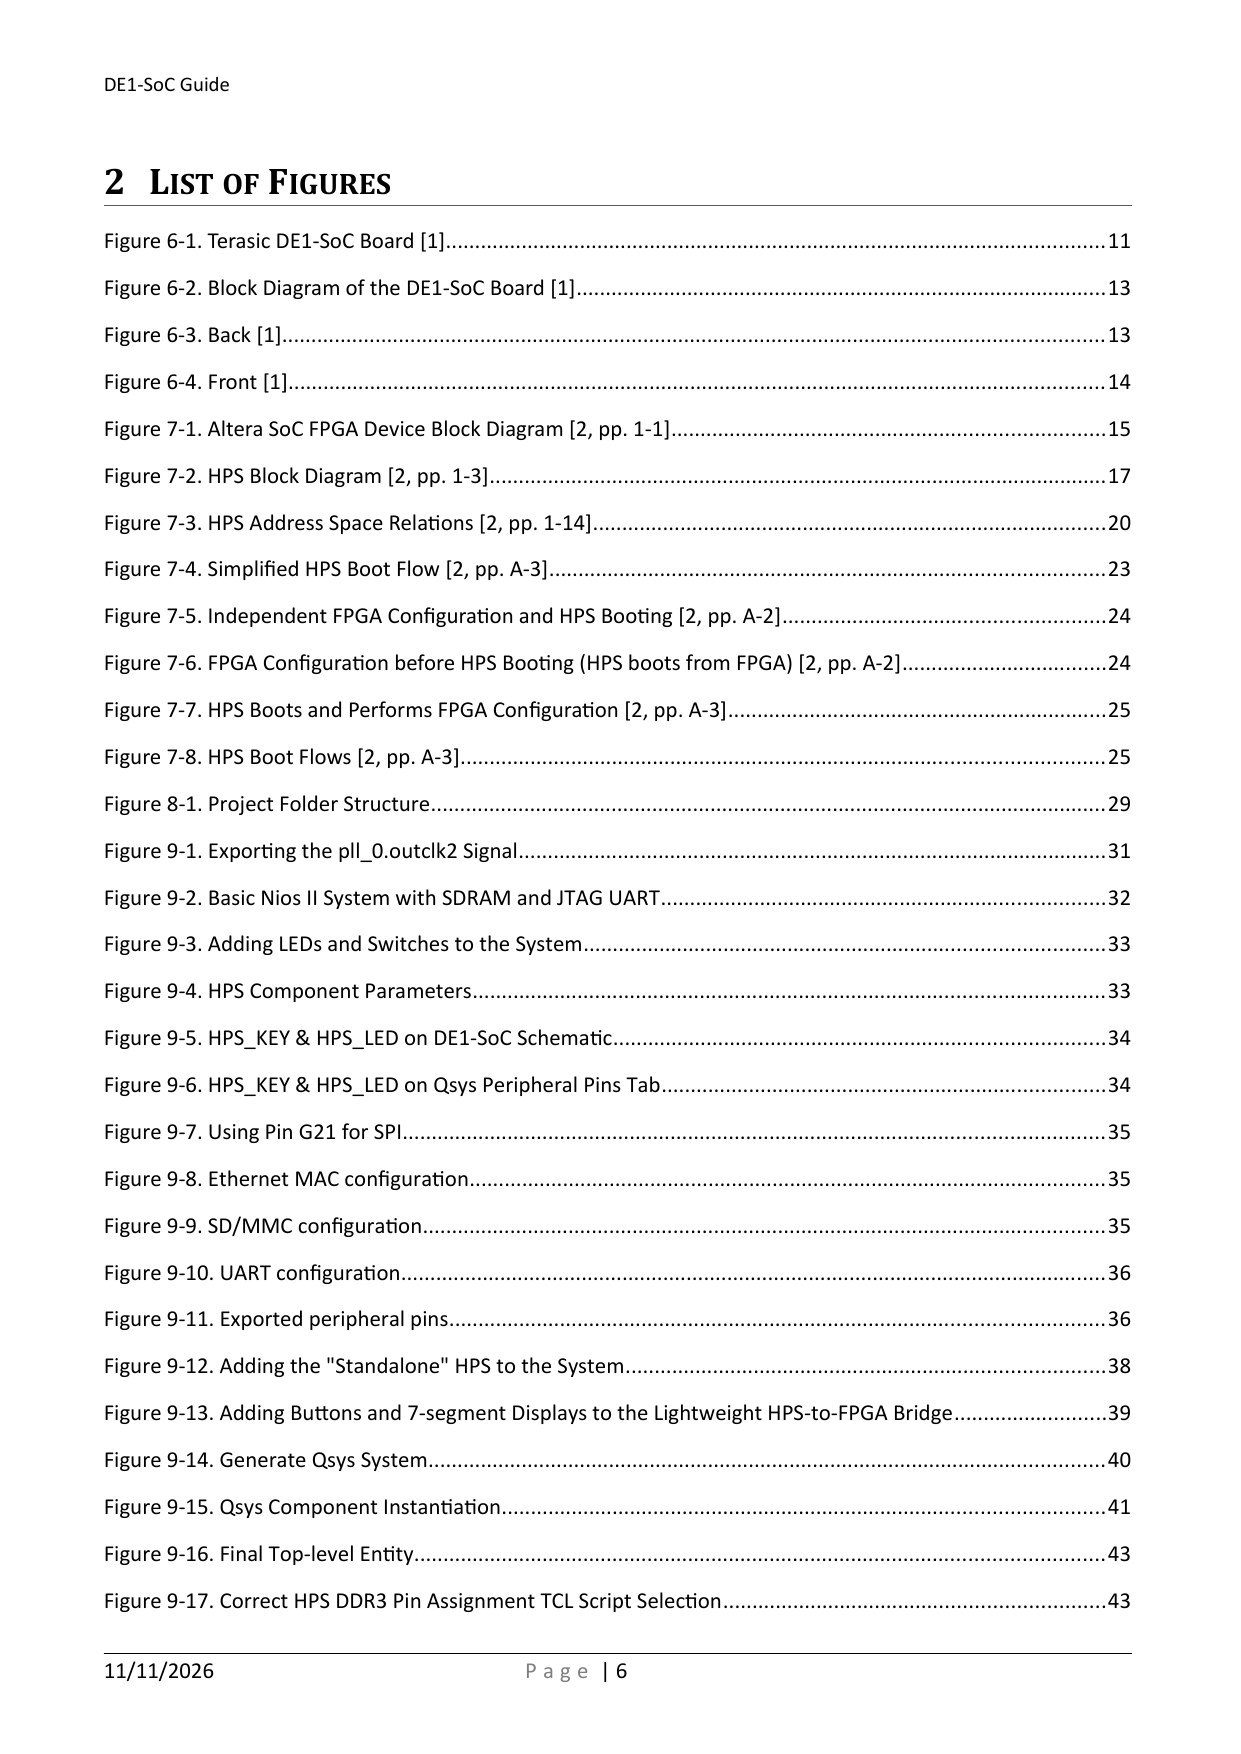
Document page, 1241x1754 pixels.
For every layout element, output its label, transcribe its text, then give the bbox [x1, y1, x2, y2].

text Figure 9-11. Exported peripheral pins 36 [103, 1304, 1132, 1332]
text Figure 7-2. HPS Block Diagram [2, pp. 1-3] 17 [103, 461, 1132, 489]
text Figure 9-3. Adding LEDs and Switches to the System 33 [103, 929, 1132, 957]
text Figure 8-1. Project Folder Structure 29 [103, 789, 1132, 817]
text Figure 9-9. SD/MMC configuration 35 [103, 1211, 1132, 1239]
text Figure 6-2. Block Diagram of the DE1-SoC Board [1] 13 [103, 273, 1132, 301]
text Figure 7-8. HPS Boot Flows [2, pp. A-3] 25 [103, 742, 1132, 770]
text Figure 7-1. Altera SoC FPGA Device Block Diagram [2, pp. 1-1] 15 [103, 414, 1132, 442]
text Figure 9-17. Correct HPS DDR3 Pin Assignment TCL Script Selection 43 [103, 1586, 1132, 1614]
text Figure 6-3. Back [1] 13 [103, 320, 1132, 348]
text Figure 9-5. HPS_KEY & HPS_LED on DE1-SoC Schematic 34 [103, 1023, 1132, 1051]
text Figure 9-2. Basic Nios II System with SDRAM and JTAG UART 32 [103, 883, 1132, 911]
text Figure 9-16. Final Top-level Entity 43 [103, 1539, 1132, 1567]
text Figure 7-6. FPGA Configuration before HPS Booting (HPS boots from FPGA) [2, pp. A-2] 24 [103, 648, 1132, 676]
subtitle List of Figures [103, 159, 1132, 206]
text Figure 7-5. Independent FPGA Configuration and HPS Booting [2, pp. A-2] 24 [103, 601, 1132, 629]
text Figure 9-8. Ethernet MAC configuration 35 [103, 1164, 1132, 1192]
text Figure 6-4. Front [1] 14 [103, 367, 1132, 395]
text Figure 9-12. Adding the "Standalone" HPS to the System 38 [103, 1351, 1132, 1379]
text Figure 9-4. HPS Component Parameters 33 [103, 976, 1132, 1004]
text Figure 7-4. Simplified HPS Boot Flow [2, pp. A-3] 23 [103, 554, 1132, 582]
text Figure 7-3. HPS Address Space Relations [2, pp. 1-14] 20 [103, 508, 1132, 536]
text Figure 9-7. Using Pin G21 for SPI 35 [103, 1117, 1132, 1145]
text Figure 9-13. Adding Buttons and 7-segment Displays to the Lightweight HPS-to-FPGA Bridge 39 [103, 1398, 1132, 1426]
text Figure 6-1. Terasic DE1-SoC Board [1] 11 [103, 226, 1132, 254]
text Figure 9-10. UART configuration 36 [103, 1258, 1132, 1286]
text Figure 9-6. HPS_KEY & HPS_LED on Qsys Peripheral Pins Tab 34 [103, 1070, 1132, 1098]
text Figure 7-7. HPS Boots and Performs FPGA Configuration [2, pp. A-3] 25 [103, 695, 1132, 723]
text Figure 9-1. Exporting the pll_0.outclk2 Signal 31 [103, 836, 1132, 864]
text Figure 9-14. Generate Qsys System 40 [103, 1445, 1132, 1473]
text Figure 9-15. Qsys Component Instantiation 41 [103, 1492, 1132, 1520]
